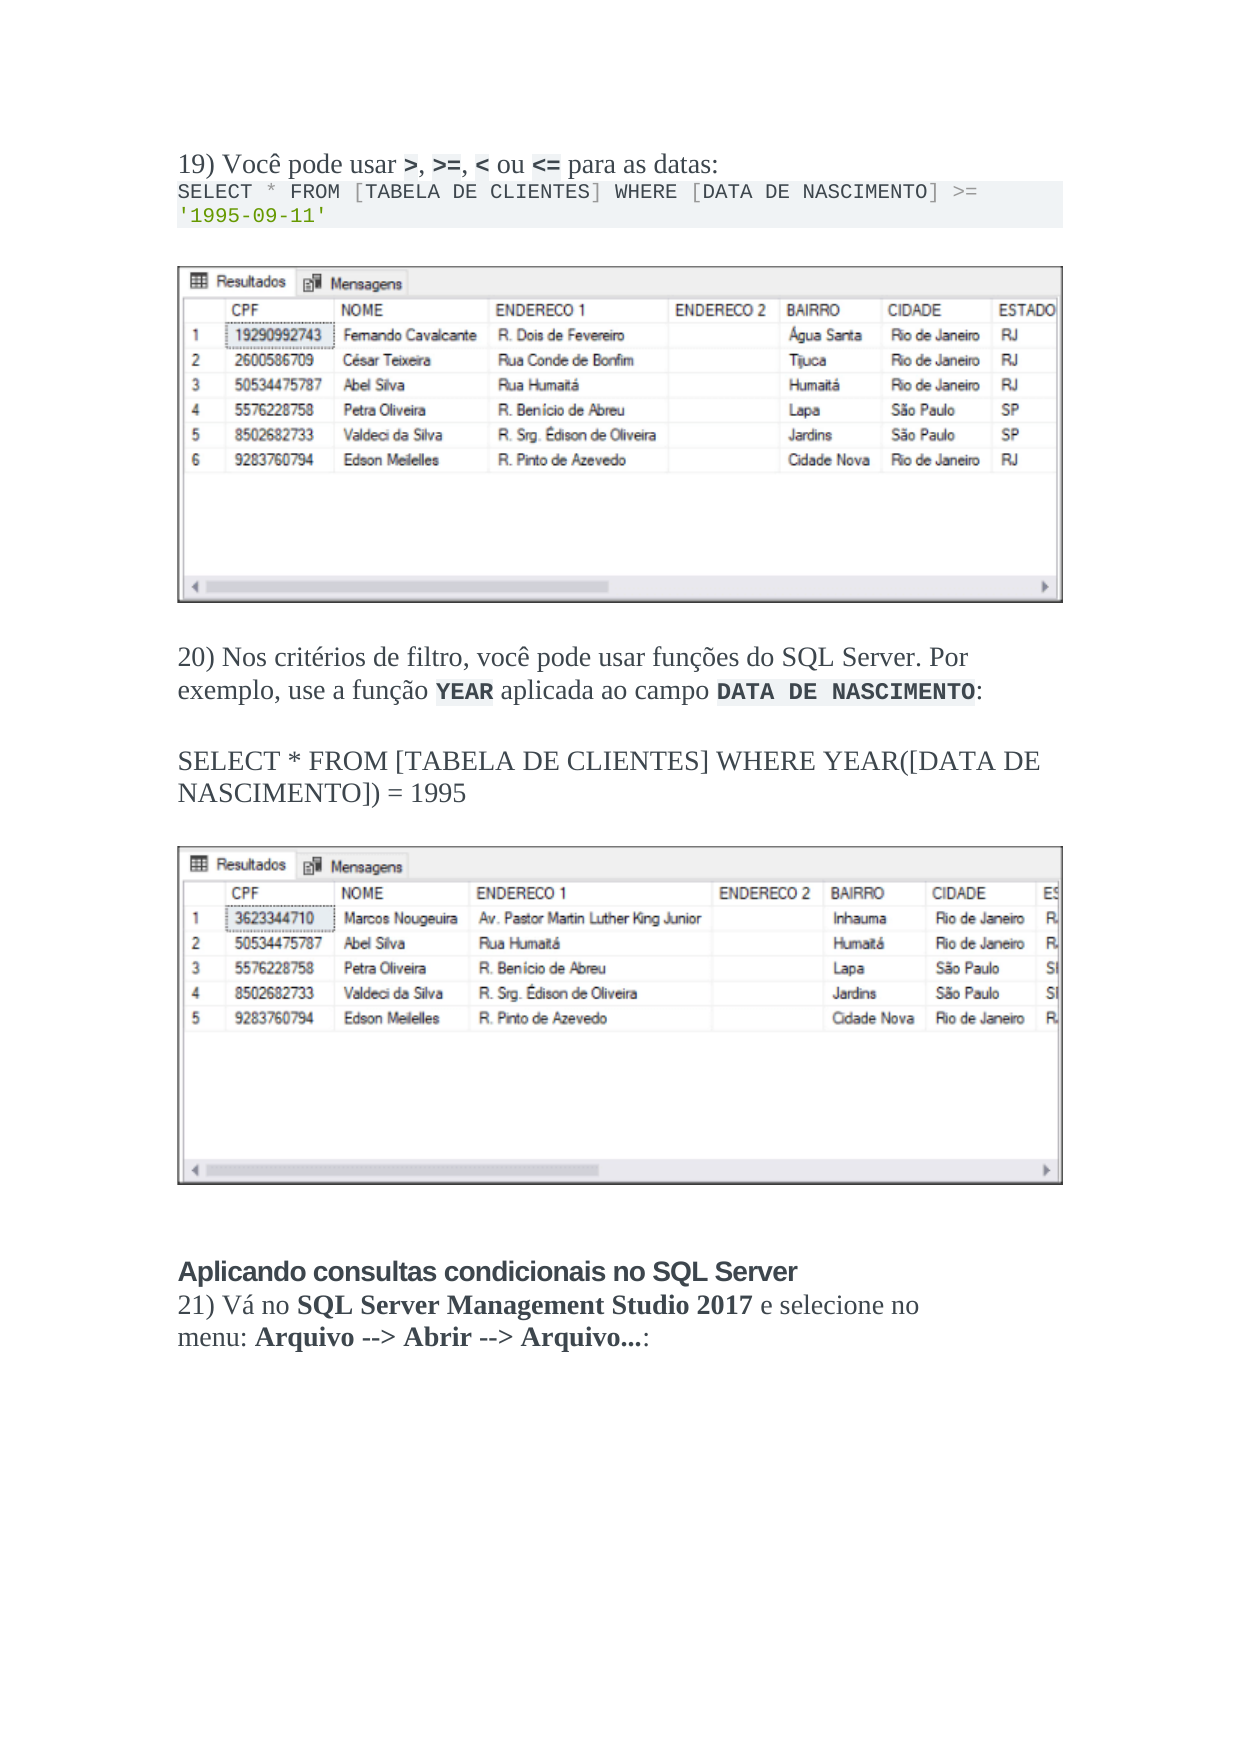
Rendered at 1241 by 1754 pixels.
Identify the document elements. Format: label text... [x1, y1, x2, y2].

text 20) Nos critérios de filtro, você pode usar funções do SQL Server. Por exemplo, use a função YEAR aplicada ao campo DATA DE NASCIMENTO: [177, 640, 1063, 706]
picture [177, 266, 1063, 603]
text 19) Você pode usar >, >=, < ou <= para as datas: [177, 148, 1063, 181]
text Aplicando consultas condicionais no SQL Server [177, 1255, 1063, 1288]
text SELECT * FROM [TABELA DE CLIENTES] WHERE [DATA DE NASCIMENTO] >= '1995-09-11' [177, 181, 1063, 228]
text SELECT * FROM [TABELA DE CLIENTES] WHERE YEAR([DATA DE NASCIMENTO]) = 1995 [177, 744, 1063, 808]
picture [177, 846, 1063, 1185]
text 21) Vá no SQL Server Management Studio 2017 e selecione no menu: Arquivo --> Abrir --> Arquivo...: [177, 1288, 1063, 1352]
